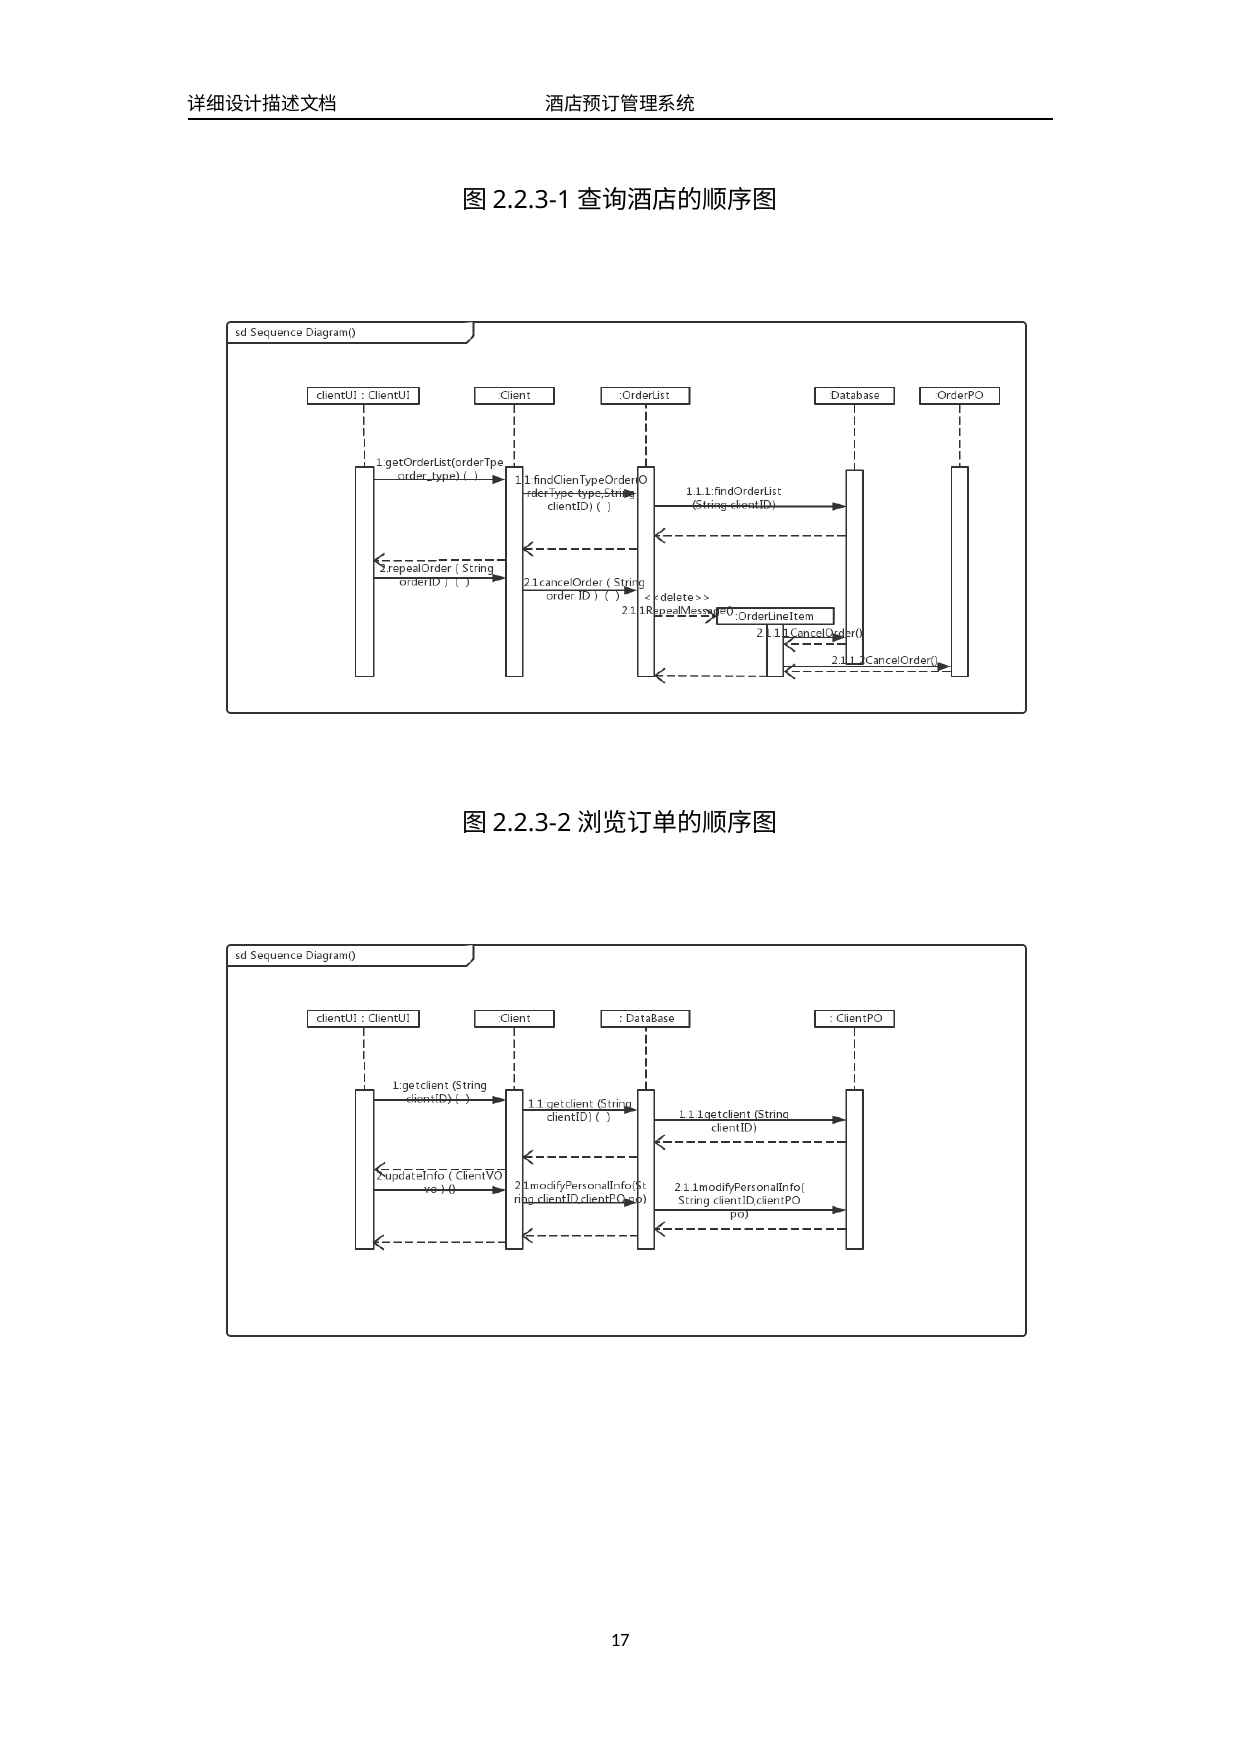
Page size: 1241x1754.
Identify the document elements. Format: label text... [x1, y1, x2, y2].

picture [187, 282, 1052, 739]
subtitle 图2.2.3-2 浏览订单的顺序图 [187, 787, 1053, 855]
picture [187, 905, 1052, 1362]
subtitle 图2.2.3-1 查询酒店的顺序图 [187, 164, 1053, 232]
